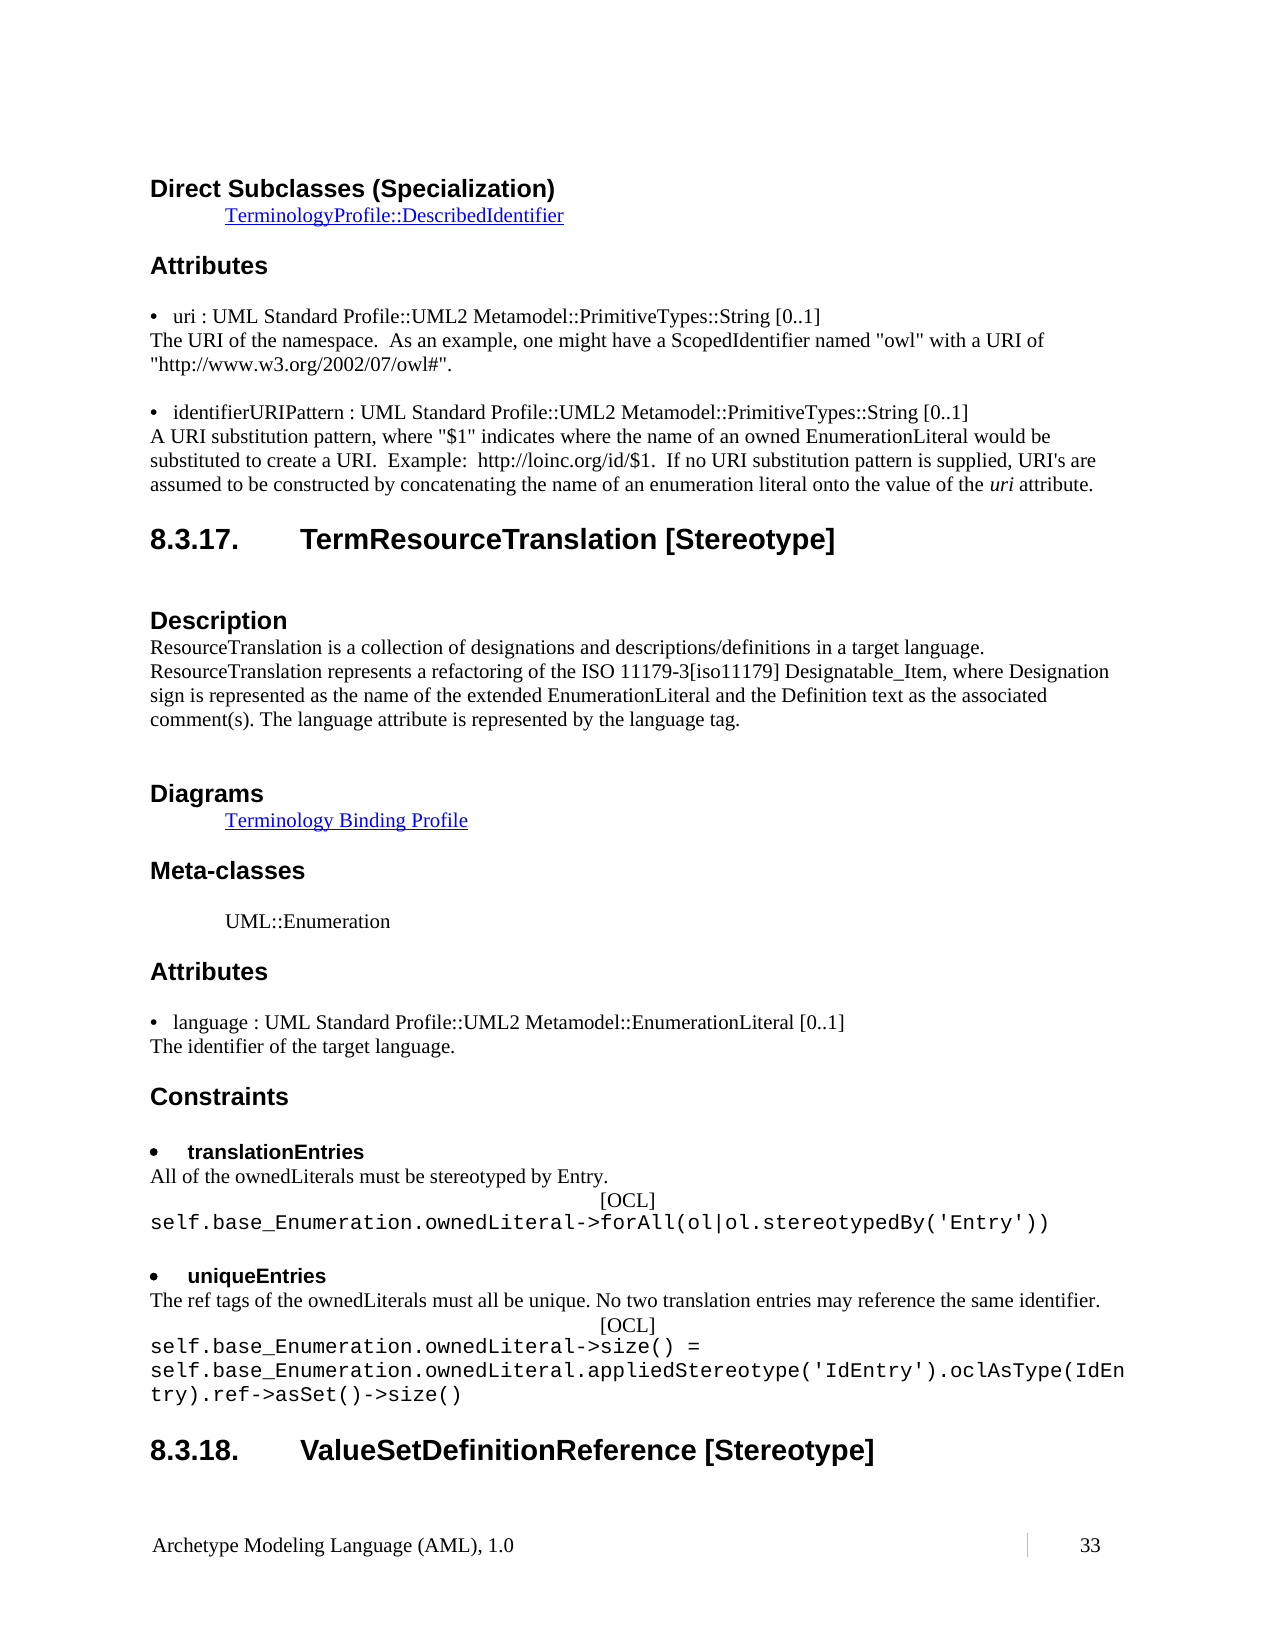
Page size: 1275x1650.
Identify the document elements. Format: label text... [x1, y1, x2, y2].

text Direct Subclasses (Specialization) [150, 174, 1125, 203]
text The URI of the namespace. As an example, one might have a ScopedIdentifier named "owl" with a URI of "http://www.w3.org/2002/07/owl#". [150, 328, 1125, 376]
subtitle ValueSetDefinitionReference [Stereotype] [150, 1433, 1125, 1467]
text TerminologyProfile::DescribedIdentifier [150, 203, 1125, 227]
text Diagrams [150, 779, 1125, 808]
text • uri : UML Standard Profile::UML2 Metamodel::PrimitiveTypes::String [0..1] [150, 304, 1125, 328]
text All of the ownedLiterals must be stereotyped by Entry. [150, 1164, 1125, 1188]
text [OCL] [525, 1312, 1125, 1337]
text Constraints [150, 1082, 1125, 1111]
text self.base_Enumeration.ownedLiteral->forAll(ol|ol.stereotypedBy('Entry')) [150, 1212, 1125, 1236]
text self.base_Enumeration.ownedLiteral->size() = self.base_Enumeration.ownedLiteral.appliedStereotype('IdEntry').oclAsType(IdEntry).ref->asSet()->size() [150, 1337, 1125, 1407]
text Attributes [150, 957, 1125, 986]
text • language : UML Standard Profile::UML2 Metamodel::EnumerationLiteral [0..1] [150, 1010, 1125, 1034]
text ResourceTranslation is a collection of designations and descriptions/definitions in a target language. ResourceTranslation represents a refactoring of the ISO 11179-3[iso11179] Designatable_Item, where Designation sign is represented as the name of the extended EnumerationLiteral and the Definition text as the associated comment(s). The language attribute is represented by the language tag. [150, 635, 1125, 731]
text The ref tags of the ownedLiterals must all be unique. No two translation entries may reference the same identifier. [150, 1288, 1125, 1312]
text A URI substitution pattern, where "$1" indicates where the name of an owned EnumerationLiteral would be substituted to create a URI. Example: http://loinc.org/id/$1. If no URI substitution pattern is supplied, URI's are assumed to be constructed by concatenating the name of an enumeration literal onto the value of the uri attribute. [150, 424, 1125, 496]
text Terminology Binding Profile [225, 808, 1125, 832]
text [OCL] [525, 1188, 1125, 1212]
text Attributes [150, 251, 1125, 280]
list uniqueEntries [150, 1264, 1125, 1288]
list translationEntries [150, 1140, 1125, 1164]
subtitle TermResourceTranslation [Stereotype] [150, 522, 1125, 555]
text Meta-classes [150, 856, 1125, 885]
text The identifier of the target language. [150, 1034, 1125, 1058]
text • identifierURIPattern : UML Standard Profile::UML2 Metamodel::PrimitiveTypes::String [0..1] [150, 400, 1125, 424]
text Description [150, 606, 1125, 635]
text UML::Enumeration [150, 909, 1125, 933]
